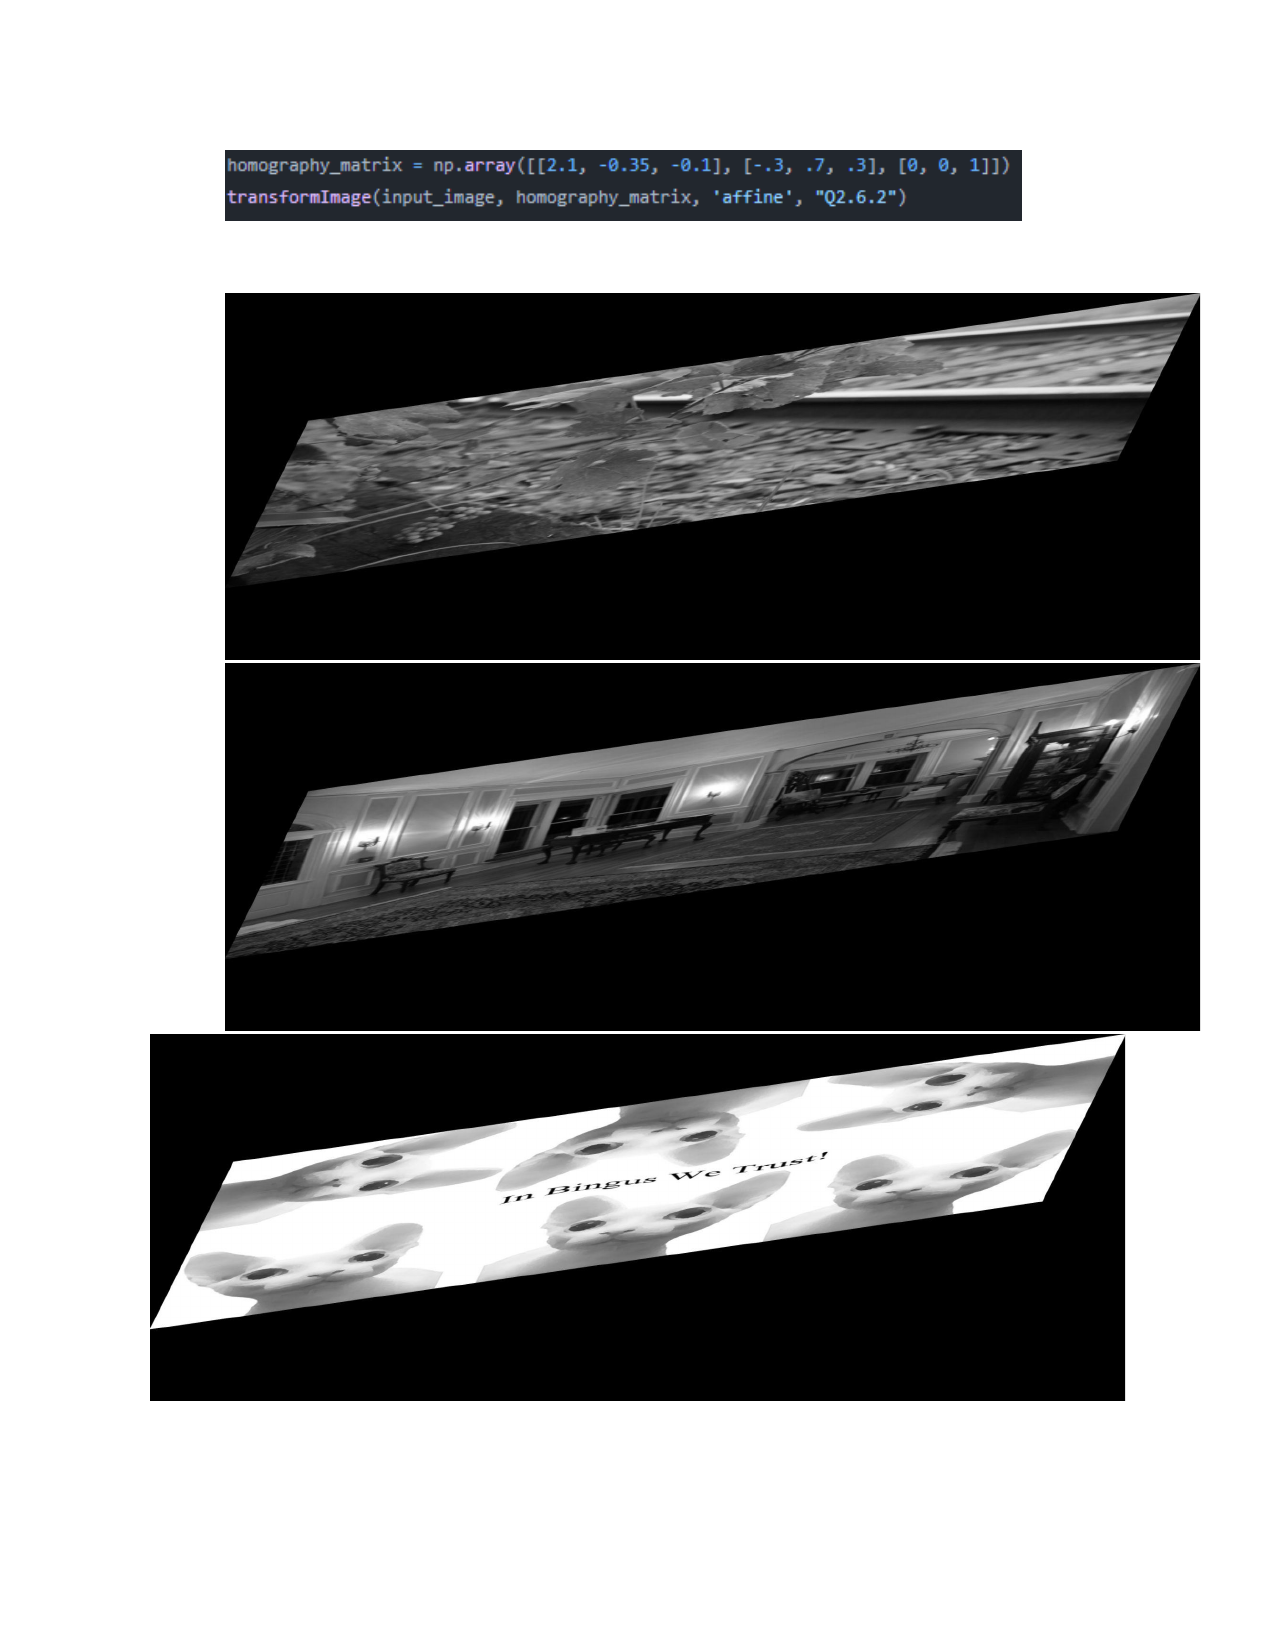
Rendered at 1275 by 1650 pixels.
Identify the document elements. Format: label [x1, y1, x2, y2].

picture [225, 150, 1022, 221]
picture [225, 663, 1200, 1031]
picture [225, 293, 1200, 660]
picture [150, 1034, 1125, 1401]
